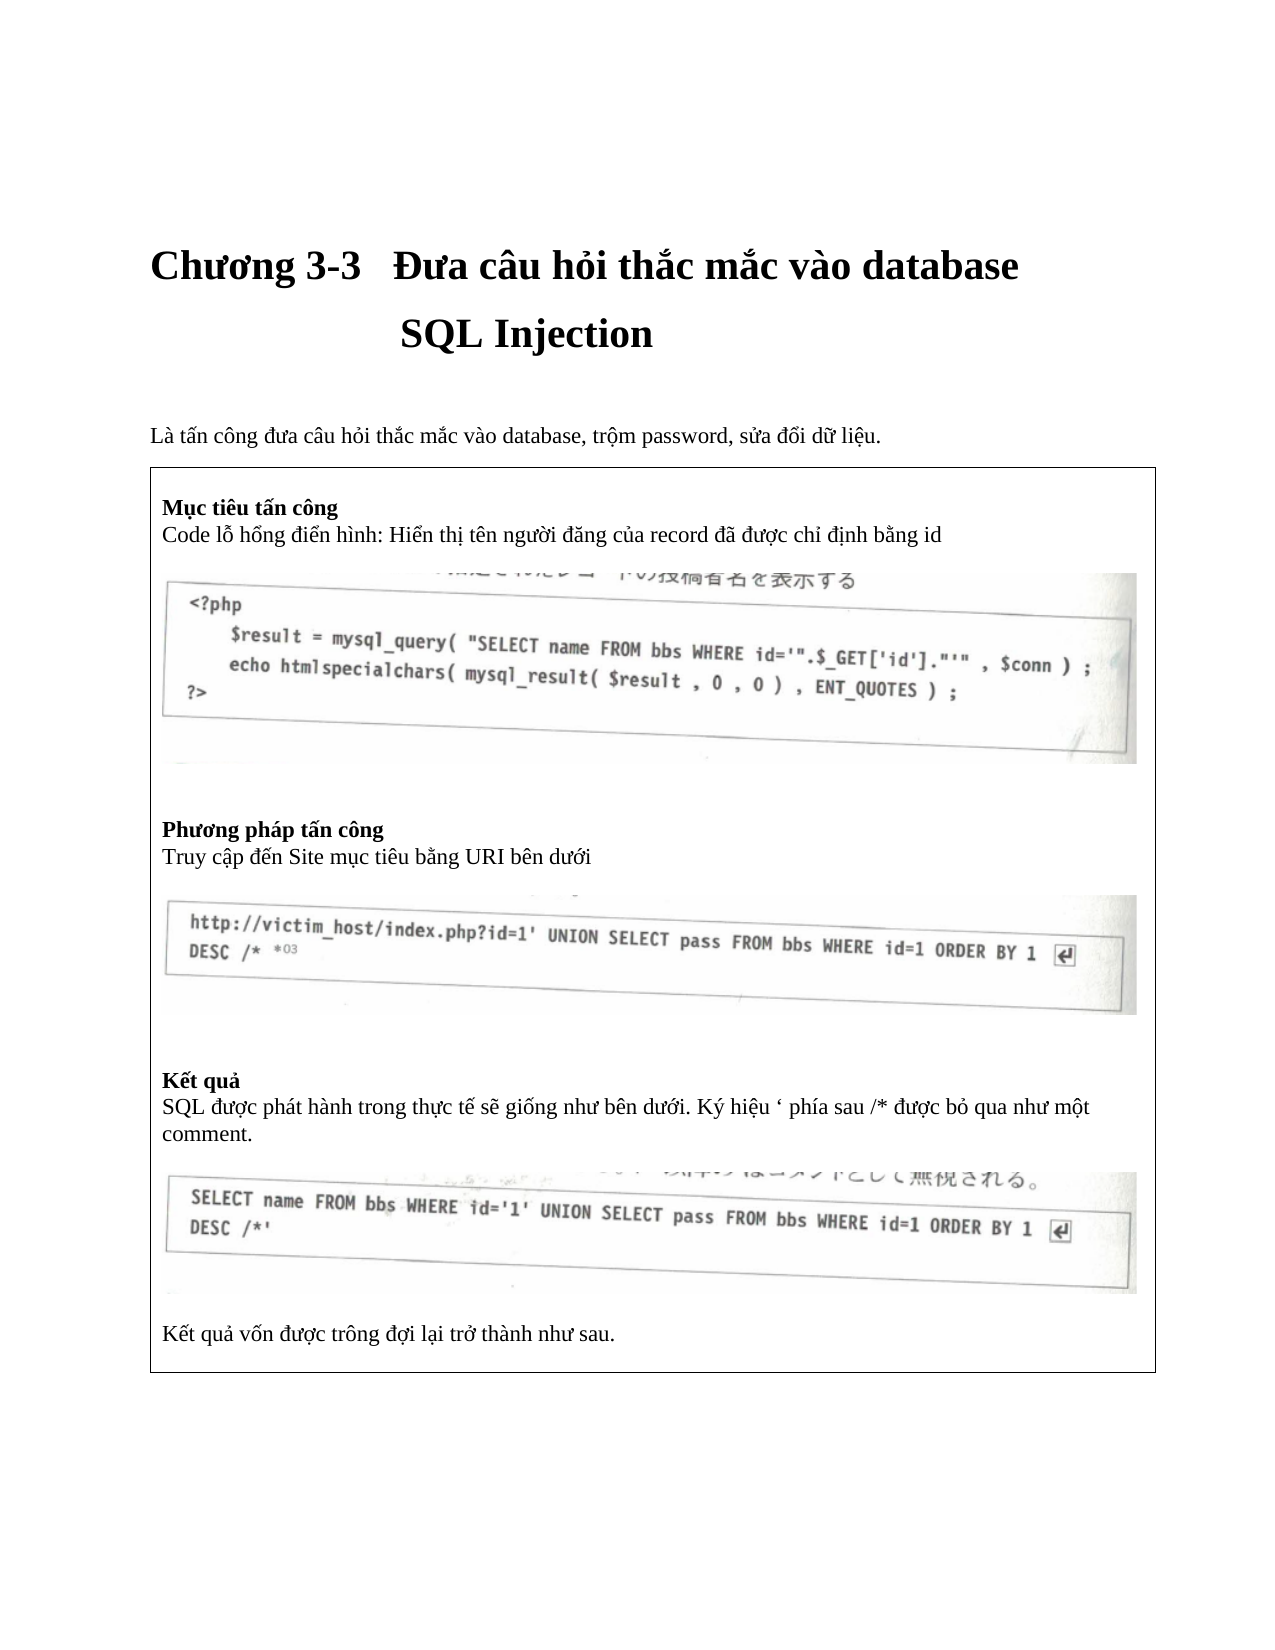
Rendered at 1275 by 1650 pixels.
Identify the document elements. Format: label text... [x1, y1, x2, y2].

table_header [151, 468, 1155, 1372]
picture [161, 1172, 1137, 1294]
text Chương 3-3 Đưa câu hỏi thắc mắc vào database [150, 240, 1125, 288]
picture [161, 573, 1137, 764]
text Là tấn công đưa câu hỏi thắc mắc vào database, trộm password, sửa đổi dữ liệu. [150, 422, 1125, 448]
picture [161, 895, 1137, 1015]
text SQL Injection [150, 308, 1125, 356]
